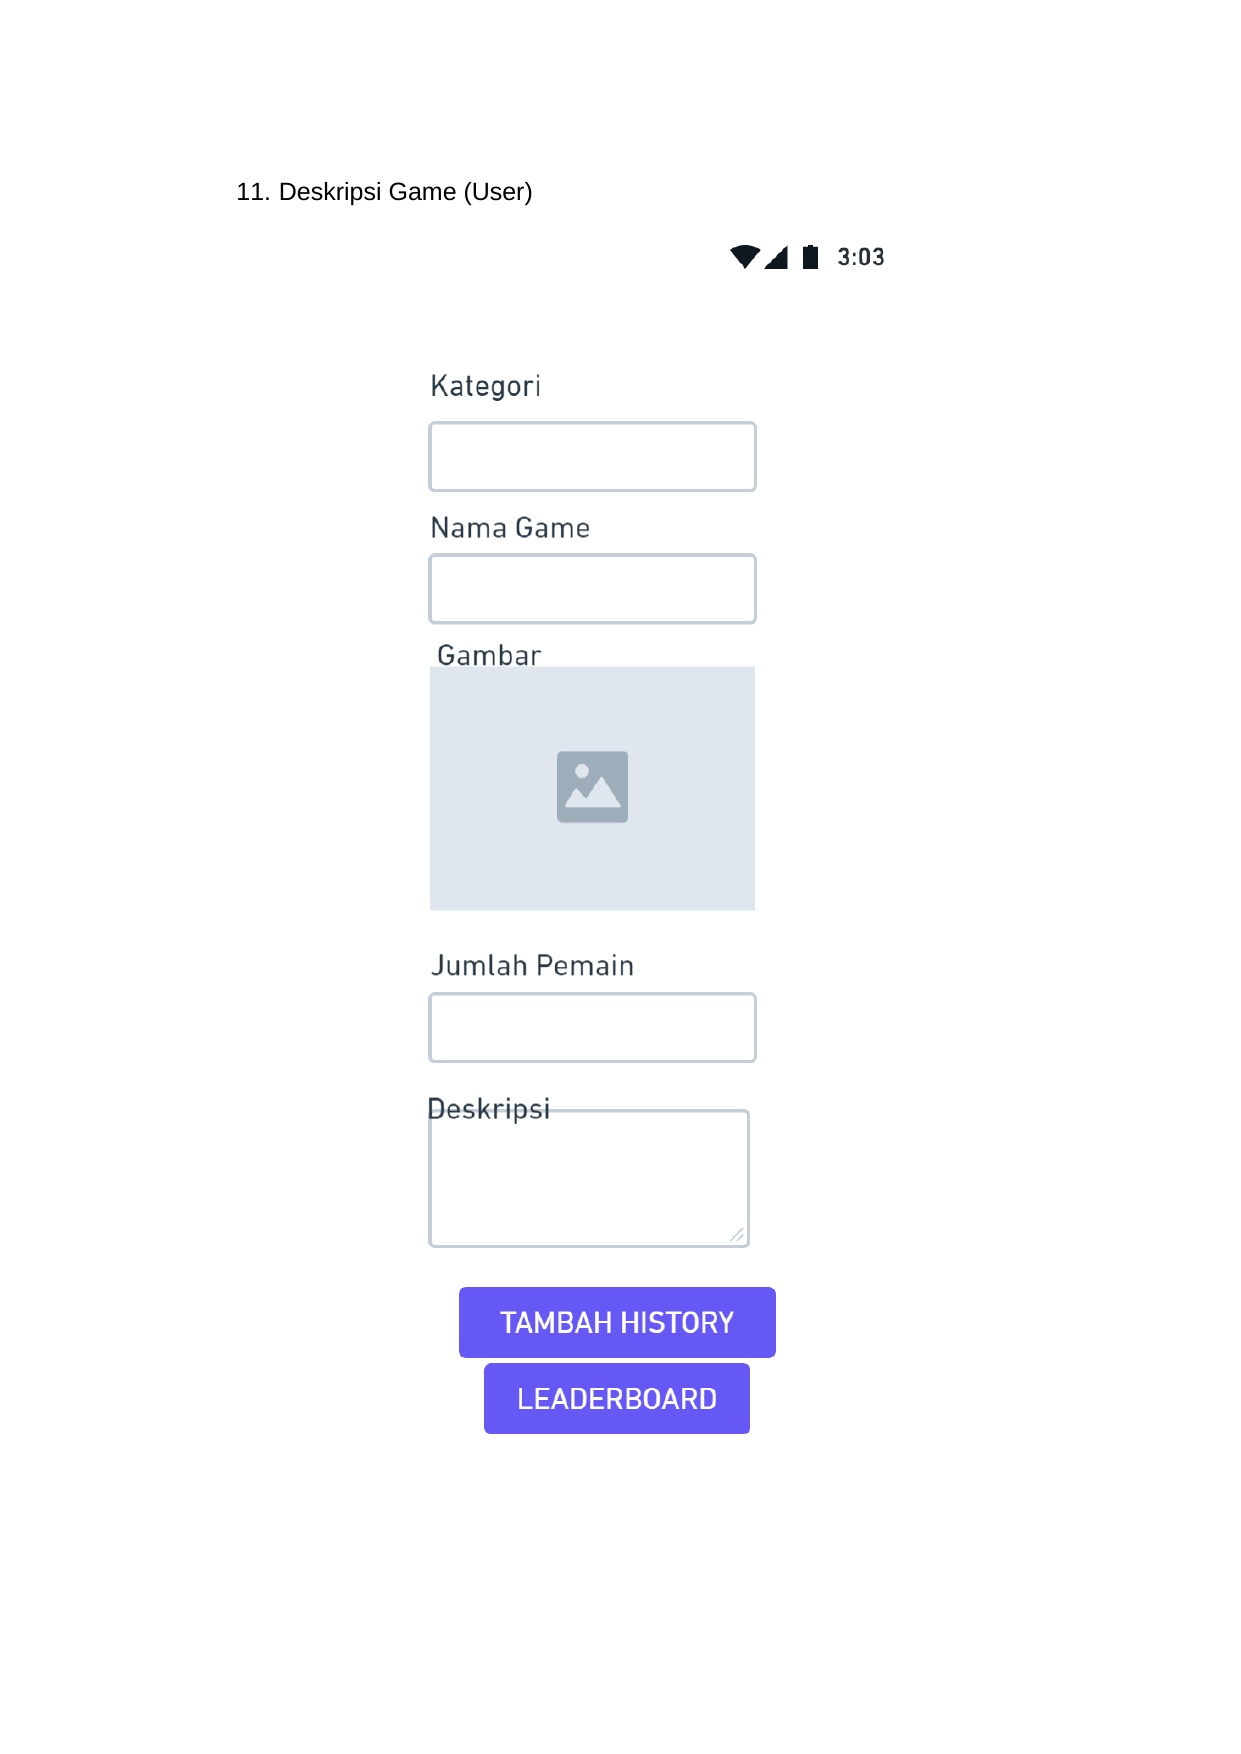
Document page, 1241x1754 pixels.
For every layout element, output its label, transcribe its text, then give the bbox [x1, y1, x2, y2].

list Deskripsi Game (User) [236, 177, 1063, 206]
picture [311, 237, 921, 1456]
